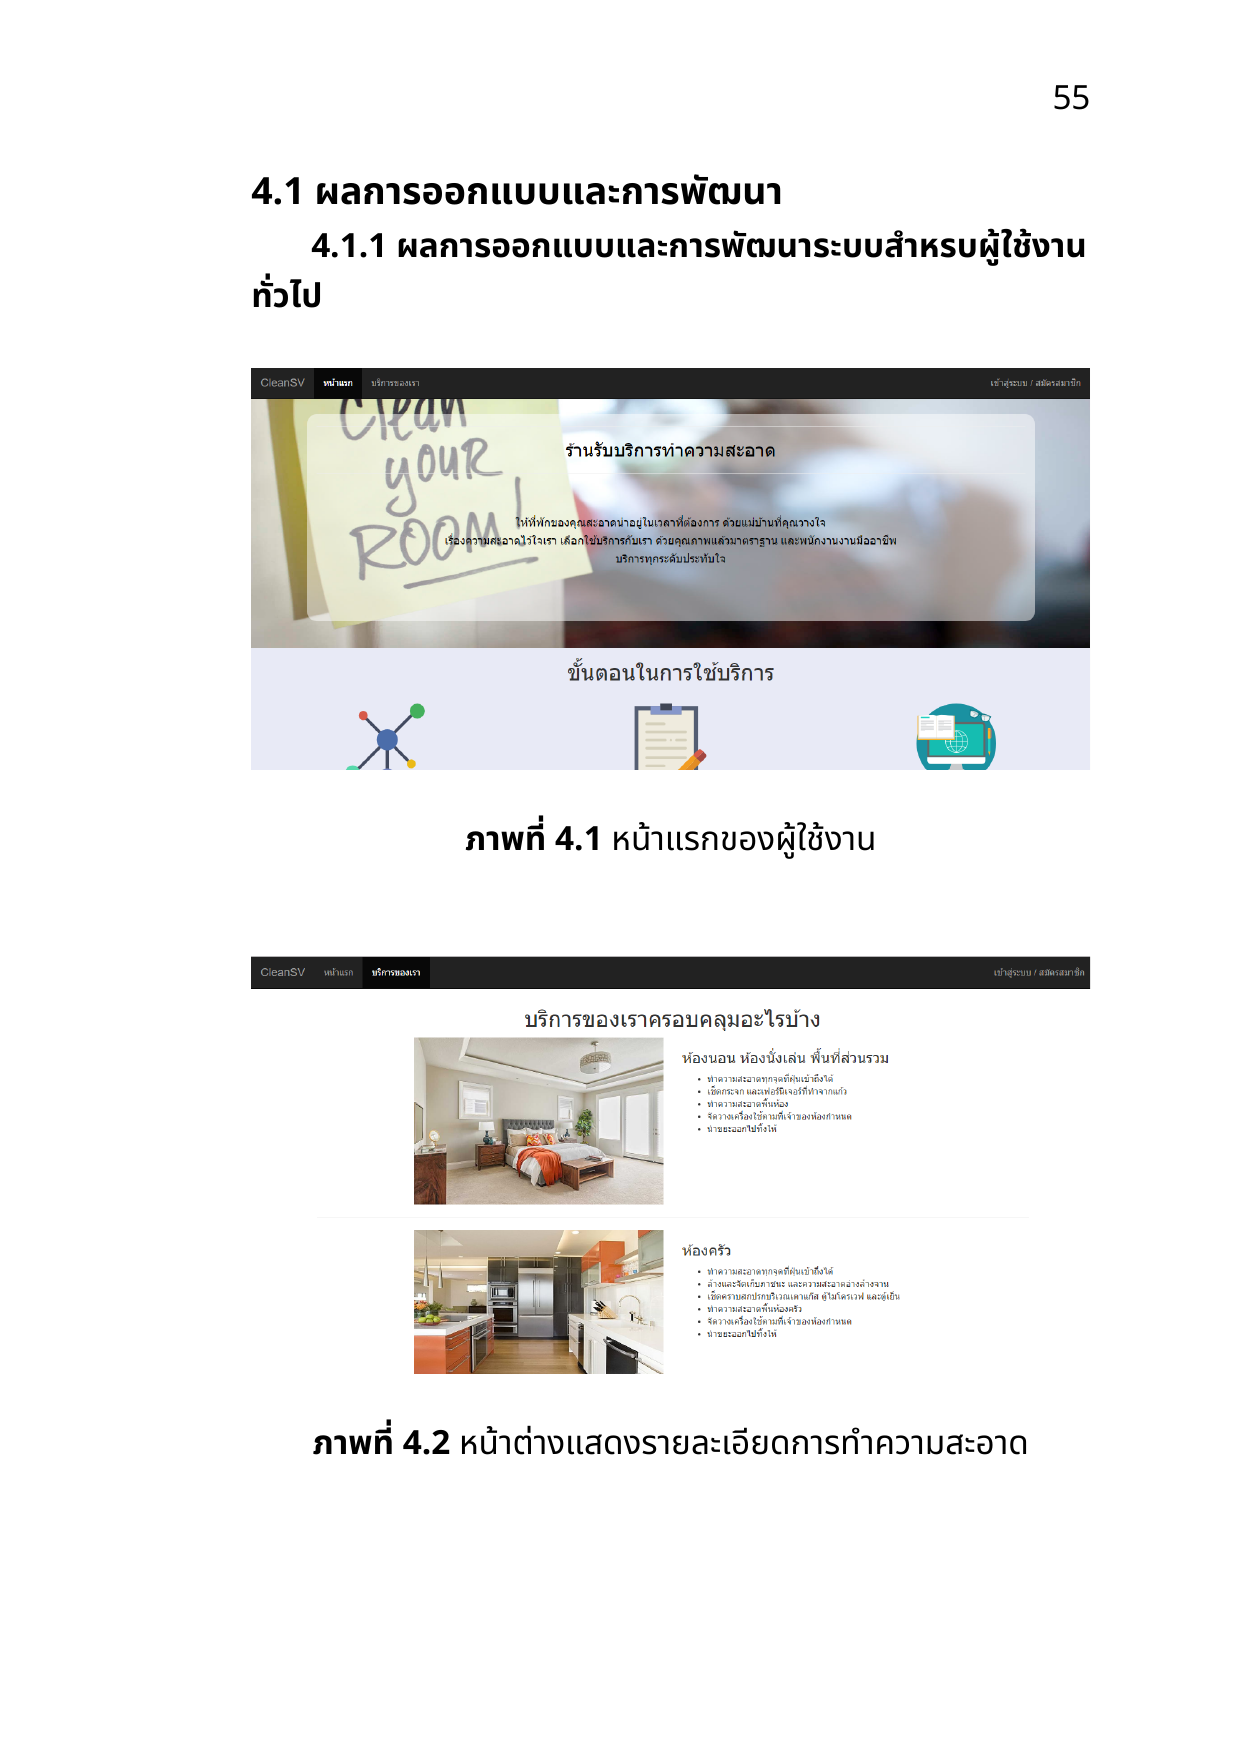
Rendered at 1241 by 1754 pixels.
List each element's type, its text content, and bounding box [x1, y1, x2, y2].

text ภาพที่ 4.1 หน้าแรกของผู้ใช้งาน [251, 815, 1090, 865]
subtitle 4.1.1 ผลการออกแบบและการพัฒนาระบบสำหรบผู้ใช้งานทั่วไป [251, 222, 1090, 323]
subtitle 4.1 ผลการออกแบบและการพัฒนา [251, 164, 1090, 222]
picture [251, 368, 1091, 770]
picture [251, 956, 1091, 1374]
text ภาพที่ 4.2 หน้าต่างแสดงรายละเอียดการทำความสะอาด [251, 1419, 1090, 1469]
